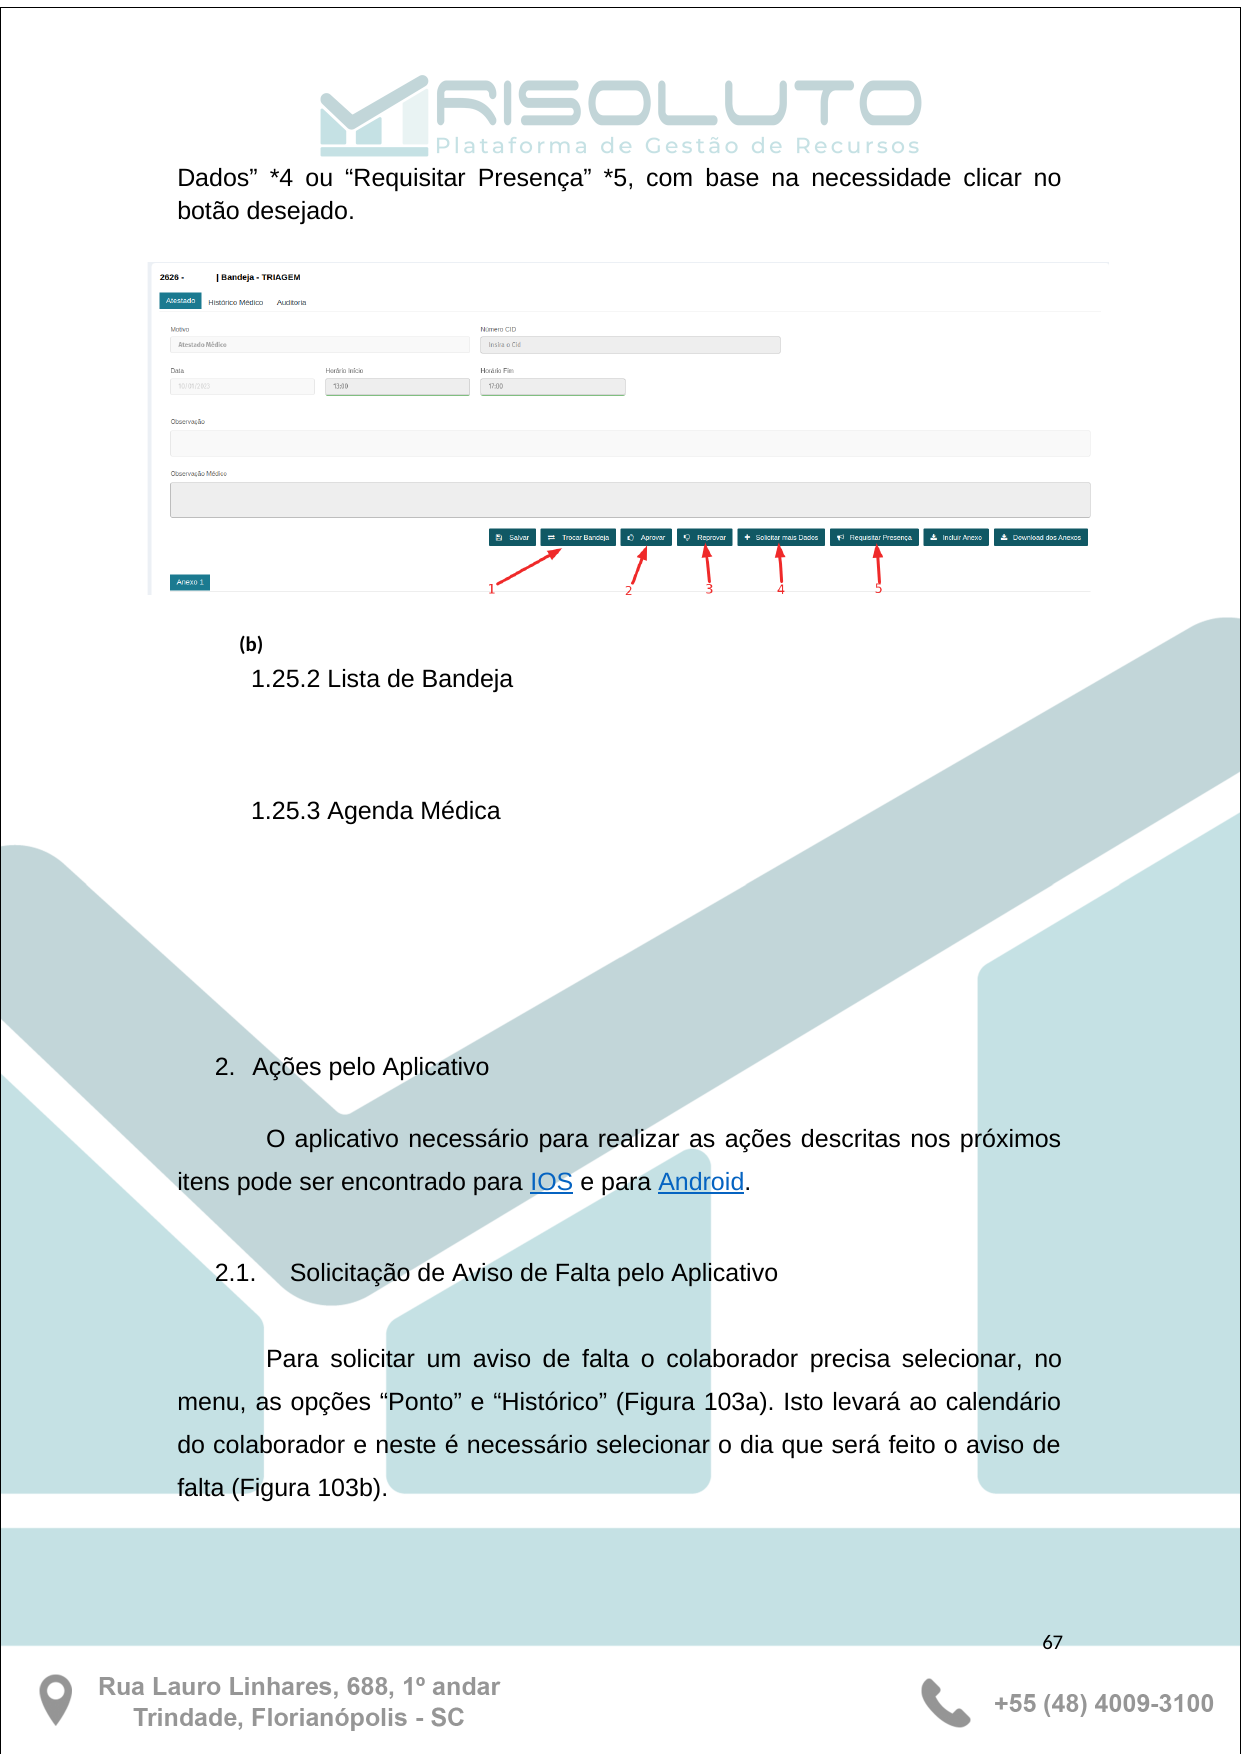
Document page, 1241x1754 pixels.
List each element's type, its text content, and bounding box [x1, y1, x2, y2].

subtitle Ações pelo Aplicativo [214, 1052, 1063, 1081]
text 1.25.3 Agenda Médica [177, 796, 1063, 825]
subtitle Solicitação de Aviso de Falta pelo Aplicativo [214, 1258, 1063, 1286]
text Para solicitar um aviso de falta o colaborador precisa selecionar, no menu, as opções “Ponto” e “Histórico” (Figura 103a). Isto levará ao calendário do colaborador e neste é necessário selecionar o dia que será feito o aviso de falta (Figura 103b). [177, 1344, 1063, 1502]
text O aplicativo necessário para realizar as ações descritas nos próximos itens pode ser encontrado para IOS e para Android. [177, 1124, 1063, 1196]
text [177, 163, 1063, 225]
picture [1, 8, 1240, 1754]
text 1.25.2 Lista de Bandeja [177, 664, 1063, 693]
